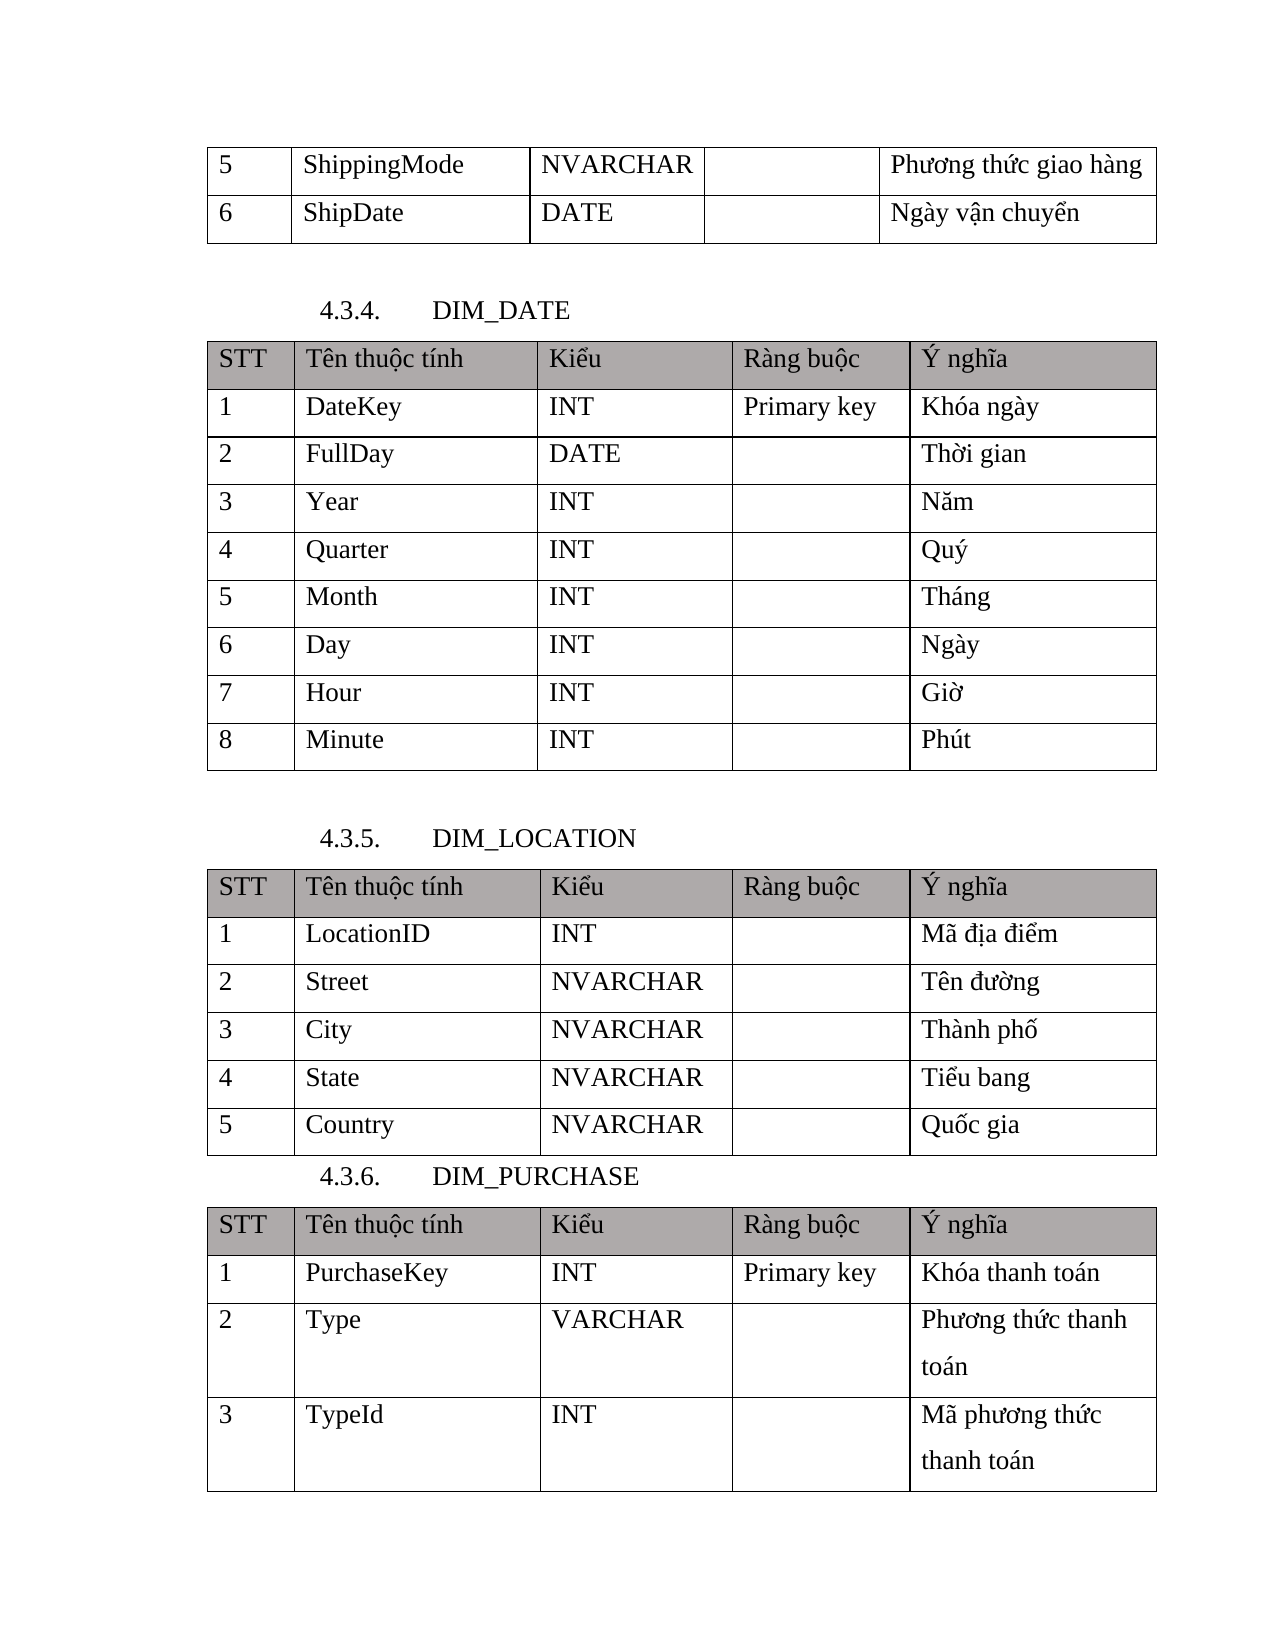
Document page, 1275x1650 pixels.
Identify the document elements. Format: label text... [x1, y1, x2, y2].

table_cell INT [538, 390, 732, 436]
table_cell NVARCHAR [541, 1109, 732, 1155]
subtitle DIM_PURCHASE [319, 1160, 1156, 1191]
table_cell INT [538, 533, 732, 579]
table_cell Year [295, 485, 537, 532]
table_cell [733, 628, 909, 675]
table_cell [733, 1398, 909, 1491]
table_cell 7 [208, 676, 294, 723]
table_header STT [208, 1208, 294, 1255]
table_cell ShipDate [292, 196, 529, 242]
table_cell [733, 918, 909, 964]
table_cell DateKey [295, 390, 537, 436]
table_cell 4 [208, 533, 294, 579]
table_cell INT [538, 581, 732, 627]
table_cell 3 [208, 485, 294, 532]
table_cell Khóa thanh toán [911, 1256, 1156, 1302]
table_cell 6 [208, 196, 291, 242]
table_cell INT [538, 485, 732, 532]
table_cell [733, 1304, 909, 1397]
table_cell 1 [208, 390, 294, 436]
table_cell Day [295, 628, 537, 675]
table_cell FullDay [295, 438, 537, 484]
table_cell Năm [911, 485, 1156, 532]
table_cell Mã địa điểm [911, 918, 1156, 964]
table_cell 3 [208, 1398, 294, 1491]
table_cell NVARCHAR [531, 148, 704, 195]
table_cell Tháng [911, 581, 1156, 627]
table_cell ShippingMode [292, 148, 529, 195]
table_header Ý nghĩa [911, 870, 1156, 917]
table_cell INT [541, 1256, 732, 1302]
table_cell INT [538, 628, 732, 675]
table_cell NVARCHAR [541, 1013, 732, 1060]
table_cell [733, 724, 909, 770]
table_cell Hour [295, 676, 537, 723]
table_cell 5 [208, 581, 294, 627]
table_cell [733, 676, 909, 723]
table_header STT [208, 342, 294, 389]
table_cell Primary key [733, 1256, 909, 1302]
table_cell 3 [208, 1013, 294, 1060]
table_cell Quốc gia [911, 1109, 1156, 1155]
table_cell City [295, 1013, 540, 1060]
table_cell PurchaseKey [295, 1256, 540, 1302]
table_cell [733, 485, 909, 532]
table_header Tên thuộc tính [295, 1208, 540, 1255]
table_cell 5 [208, 1109, 294, 1155]
table_header Ràng buộc [733, 870, 909, 917]
table_cell INT [541, 918, 732, 964]
table_cell Mã phương thức thanh toán [911, 1398, 1156, 1491]
table_header Ý nghĩa [911, 342, 1156, 389]
table_cell Ngày [911, 628, 1156, 675]
table_cell [733, 581, 909, 627]
table_cell [733, 533, 909, 579]
table_cell Phương thức thanh toán [911, 1304, 1156, 1397]
table_header Kiểu [541, 870, 732, 917]
subtitle DIM_DATE [319, 294, 1156, 325]
table_header Kiểu [538, 342, 732, 389]
table_cell 2 [208, 1304, 294, 1397]
table_cell INT [538, 676, 732, 723]
table_cell [733, 965, 909, 1012]
table_cell [705, 148, 879, 195]
table_cell 1 [208, 1256, 294, 1302]
table_cell [733, 1061, 909, 1107]
table_cell DATE [538, 438, 732, 484]
table_cell Thời gian [911, 438, 1156, 484]
table_cell INT [541, 1398, 732, 1491]
table_header Kiểu [541, 1208, 732, 1255]
table_header STT [208, 870, 294, 917]
table_cell 5 [208, 148, 291, 195]
table_cell TypeId [295, 1398, 540, 1491]
table_cell NVARCHAR [541, 965, 732, 1012]
table_cell Quarter [295, 533, 537, 579]
table_cell 6 [208, 628, 294, 675]
table_cell Street [295, 965, 540, 1012]
table_header Ràng buộc [733, 1208, 909, 1255]
table_cell Phương thức giao hàng [880, 148, 1156, 195]
table_cell Minute [295, 724, 537, 770]
table_cell DATE [531, 196, 704, 242]
table_header Ý nghĩa [911, 1208, 1156, 1255]
table_cell [733, 438, 909, 484]
table_cell VARCHAR [541, 1304, 732, 1397]
table_header Ràng buộc [733, 342, 909, 389]
table_cell INT [538, 724, 732, 770]
subtitle DIM_LOCATION [319, 822, 1156, 853]
table_cell Giờ [911, 676, 1156, 723]
table_cell 2 [208, 438, 294, 484]
table_cell [705, 196, 879, 242]
table_cell 2 [208, 965, 294, 1012]
table_cell Month [295, 581, 537, 627]
table_header Tên thuộc tính [295, 870, 540, 917]
table_cell 1 [208, 918, 294, 964]
table_cell 4 [208, 1061, 294, 1107]
table_cell 8 [208, 724, 294, 770]
table_cell Ngày vận chuyển [880, 196, 1156, 242]
table_cell Country [295, 1109, 540, 1155]
table_cell Khóa ngày [911, 390, 1156, 436]
table_cell Type [295, 1304, 540, 1397]
table_cell Thành phố [911, 1013, 1156, 1060]
table_cell NVARCHAR [541, 1061, 732, 1107]
table_cell State [295, 1061, 540, 1107]
table_cell Primary key [733, 390, 909, 436]
table_cell [733, 1013, 909, 1060]
table_cell LocationID [295, 918, 540, 964]
table_header Tên thuộc tính [295, 342, 537, 389]
table_cell Tên đường [911, 965, 1156, 1012]
table_cell Phút [911, 724, 1156, 770]
table_cell [733, 1109, 909, 1155]
table_cell Tiểu bang [911, 1061, 1156, 1107]
table_cell Quý [911, 533, 1156, 579]
